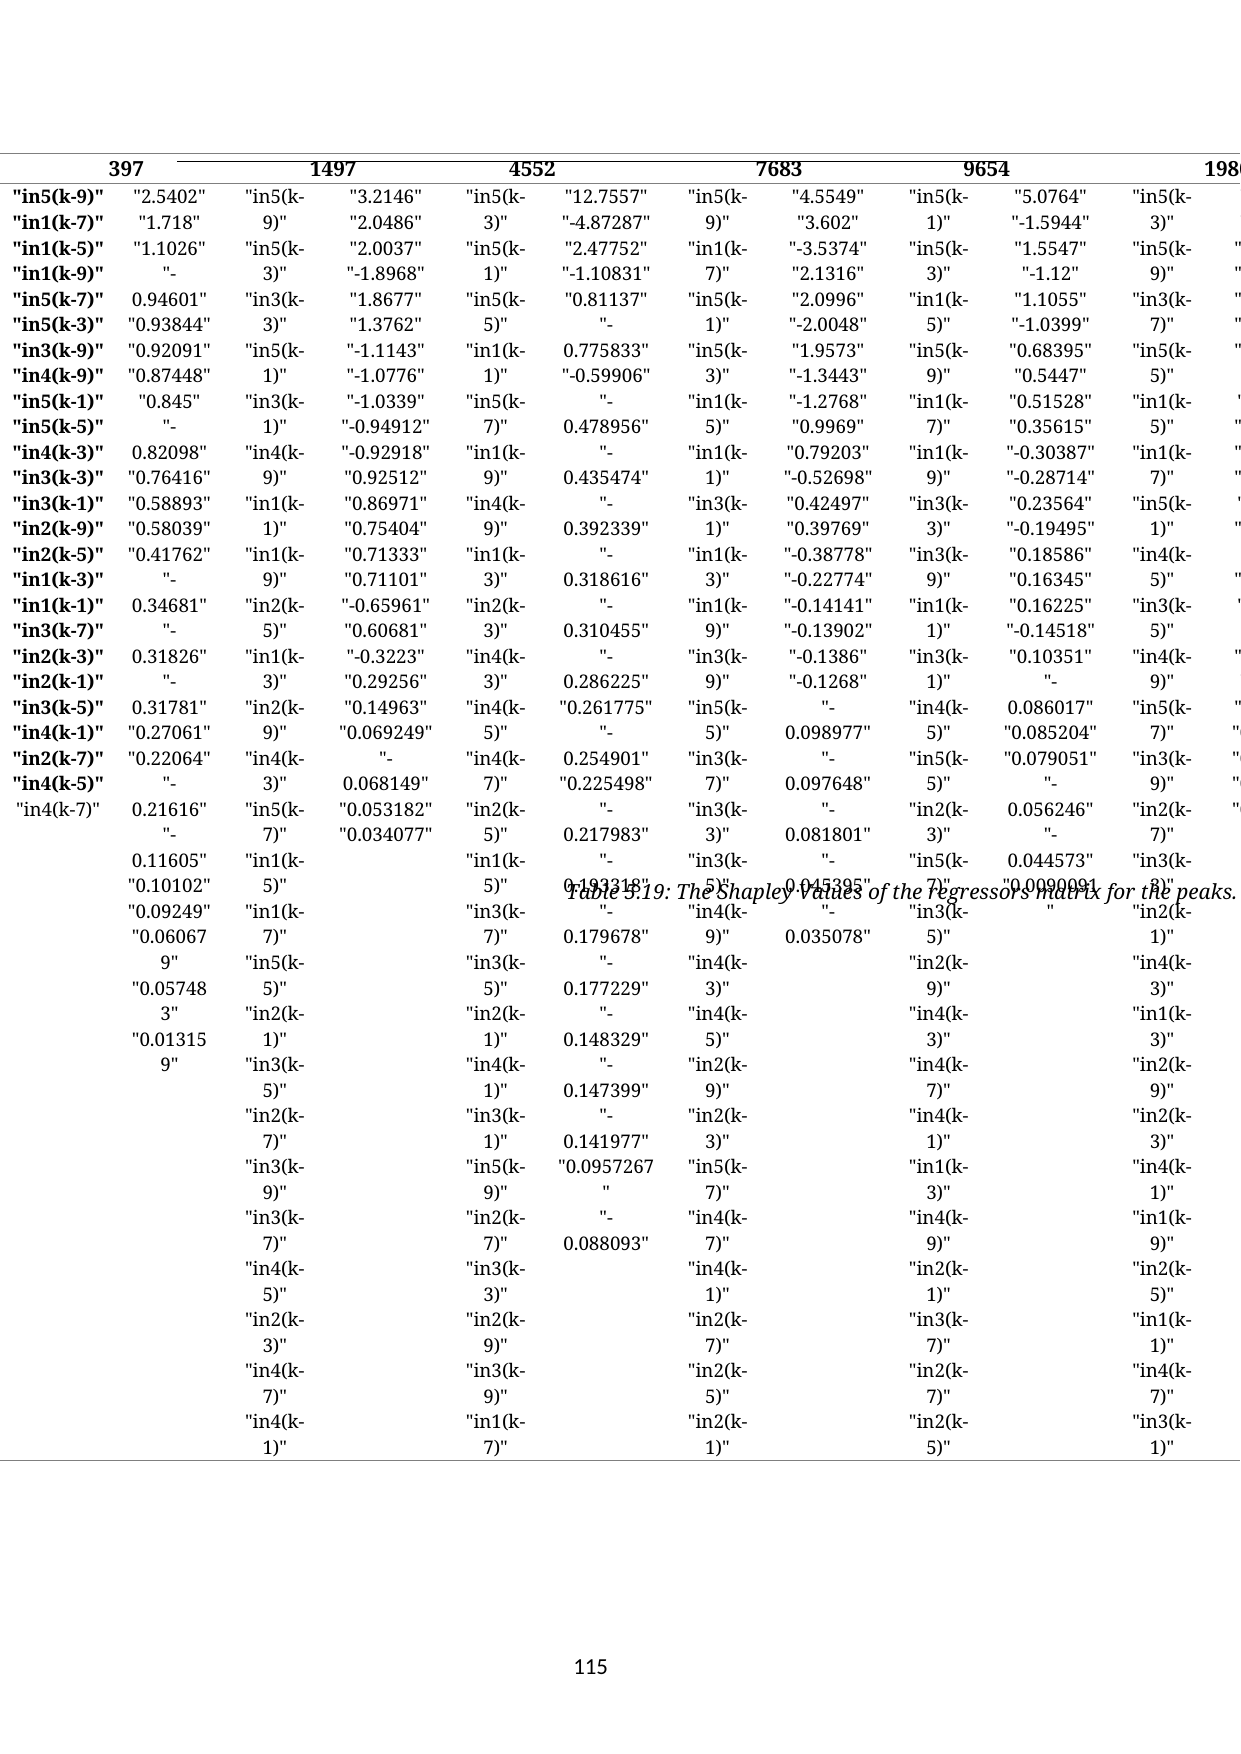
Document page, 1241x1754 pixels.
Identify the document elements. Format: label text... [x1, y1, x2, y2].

table_cell "in5(k-3)" "in5(k-1)" "in5(k-5)" "in1(k-1)" "in5(k-7)" "in1(k-9)" "in4(k-9)" "in1(k-3)" "in2(k-3)" "in4(k-3)" "in4(k-5)" "in4(k-7)" "in2(k-5)" "in1(k-5)" "in3(k-7)" "in3(k-5)" "in2(k-1)" "in4(k-1)" "in3(k-1)" "in5(k-9)" "in2(k-7)" "in3(k-3)" "in2(k-9)" "in3(k-9)" "in1(k-7)" [445, 184, 546, 1460]
table_cell "3.2146" "2.0486" "2.0037" "-1.8968" "1.8677" "1.3762" "-1.1143" "-1.0776" "-1.0339" "-0.94912" "-0.92918" "0.92512" "0.86971" "0.75404" "0.71333" "0.71101" "-0.65961" "0.60681" "-0.3223" "0.29256" "0.14963" "0.069249" "-0.068149" "0.053182" "0.034077" [327, 184, 444, 1460]
table_header [445, 154, 487, 183]
table_cell "-4.2602" "-1.4764" "-0.76447" "-0.48558" "-0.44807" "-0.42706" "-0.42679" "0.3955" "0.38485" "-0.37833" "-0.32542" "-0.30373" "0.29566" "-0.29387" "0.2662" "-0.22559" "0.20061" "0.1962" "-0.16017" "-0.1364" "-0.13106" "0.097024" "0.072271" "0.070989" "0.010985" [1213, 184, 1240, 1460]
table_header 1980 [1111, 154, 1240, 183]
table_cell "in5(k-3)" "in5(k-9)" "in3(k-7)" "in5(k-5)" "in1(k-5)" "in1(k-7)" "in5(k-1)" "in4(k-5)" "in3(k-5)" "in4(k-9)" "in5(k-7)" "in3(k-9)" "in2(k-7)" "in3(k-3)" "in2(k-1)" "in4(k-3)" "in1(k-3)" "in2(k-9)" "in2(k-3)" "in4(k-1)" "in1(k-9)" "in2(k-5)" "in1(k-1)" "in4(k-7)" "in3(k-1)" [1111, 184, 1213, 1460]
table_cell "in5(k-1)" "in5(k-3)" "in1(k-5)" "in5(k-9)" "in1(k-7)" "in1(k-9)" "in3(k-3)" "in3(k-9)" "in1(k-1)" "in3(k-1)" "in4(k-5)" "in5(k-5)" "in2(k-3)" "in5(k-7)" "in3(k-5)" "in2(k-9)" "in4(k-3)" "in4(k-7)" "in4(k-1)" "in1(k-3)" "in4(k-9)" "in2(k-1)" "in3(k-7)" "in2(k-7)" "in2(k-5)" [887, 184, 990, 1460]
table_header 1497 [223, 154, 444, 183]
table_cell "in5(k-9)" "in1(k-7)" "in1(k-5)" "in1(k-9)" "in5(k-7)" "in5(k-3)" "in3(k-9)" "in4(k-9)" "in5(k-1)" "in5(k-5)" "in4(k-3)" "in3(k-3)" "in3(k-1)" "in2(k-9)" "in2(k-5)" "in1(k-3)" "in1(k-1)" "in3(k-7)" "in2(k-3)" "in2(k-1)" "in3(k-5)" "in4(k-1)" "in2(k-7)" "in4(k-5)" "in4(k-7)" [0, 184, 116, 1460]
table_header 9654 [887, 154, 1111, 183]
table_cell "2.5402" "1.718" "1.1026" "-0.94601" "0.93844" "0.92091" "0.87448" "0.845" "-0.82098" "0.76416" "0.58893" "0.58039" "0.41762" "-0.34681" "-0.31826" "-0.31781" "0.27061" "0.22064" "-0.21616" "-0.11605" "0.10102" "0.09249" "0.060679" "0.057483" "0.013159" [116, 184, 223, 1460]
table_cell "in5(k-9)" "in5(k-3)" "in3(k-3)" "in5(k-1)" "in3(k-1)" "in4(k-9)" "in1(k-1)" "in1(k-9)" "in2(k-5)" "in1(k-3)" "in2(k-9)" "in4(k-3)" "in5(k-7)" "in1(k-5)" "in1(k-7)" "in5(k-5)" "in2(k-1)" "in3(k-5)" "in2(k-7)" "in3(k-9)" "in3(k-7)" "in4(k-5)" "in2(k-3)" "in4(k-7)" "in4(k-1)" [223, 184, 327, 1460]
table_cell "4.5549" "3.602" "-3.5374" "2.1316" "2.0996" "-2.0048" "1.9573" "-1.3443" "-1.2768" "0.9969" "0.79203" "-0.52698" "0.42497" "0.39769" "-0.38778" "-0.22774" "-0.14141" "-0.13902" "-0.1386" "-0.1268" "-0.098977" "-0.097648" "-0.081801" "-0.045395" "-0.035078" [769, 184, 887, 1460]
table_cell "12.7557" "-4.87287" "2.47752" "-1.10831" "0.81137" "-0.775833" "-0.59906" "-0.478956" "-0.435474" "-0.392339" "-0.318616" "-0.310455" "-0.286225" "0.261775" "-0.254901" "0.225498" "-0.217983" "-0.193318" "-0.179678" "-0.177229" "-0.148329" "-0.147399" "-0.141977" "0.0957267" "-0.088093" [546, 184, 666, 1460]
table_header 4552 7683 [487, 154, 887, 183]
table_header 397 [0, 154, 223, 183]
table_cell "in5(k-9)" "in1(k-7)" "in5(k-1)" "in5(k-3)" "in1(k-5)" "in1(k-1)" "in3(k-1)" "in1(k-3)" "in1(k-9)" "in3(k-9)" "in5(k-5)" "in3(k-7)" "in3(k-3)" "in3(k-5)" "in4(k-9)" "in4(k-3)" "in4(k-5)" "in2(k-9)" "in2(k-3)" "in5(k-7)" "in4(k-7)" "in4(k-1)" "in2(k-7)" "in2(k-5)" "in2(k-1)" [666, 184, 769, 1460]
table_cell "5.0764" "-1.5944" "1.5547" "-1.12" "1.1055" "-1.0399" "0.68395" "0.5447" "0.51528" "0.35615" "-0.30387" "-0.28714" "0.23564" "-0.19495" "0.18586" "0.16345" "0.16225" "-0.14518" "0.10351" "-0.086017" "0.085204" "0.079051" "-0.056246" "-0.044573" "0.0090091" [990, 184, 1111, 1460]
